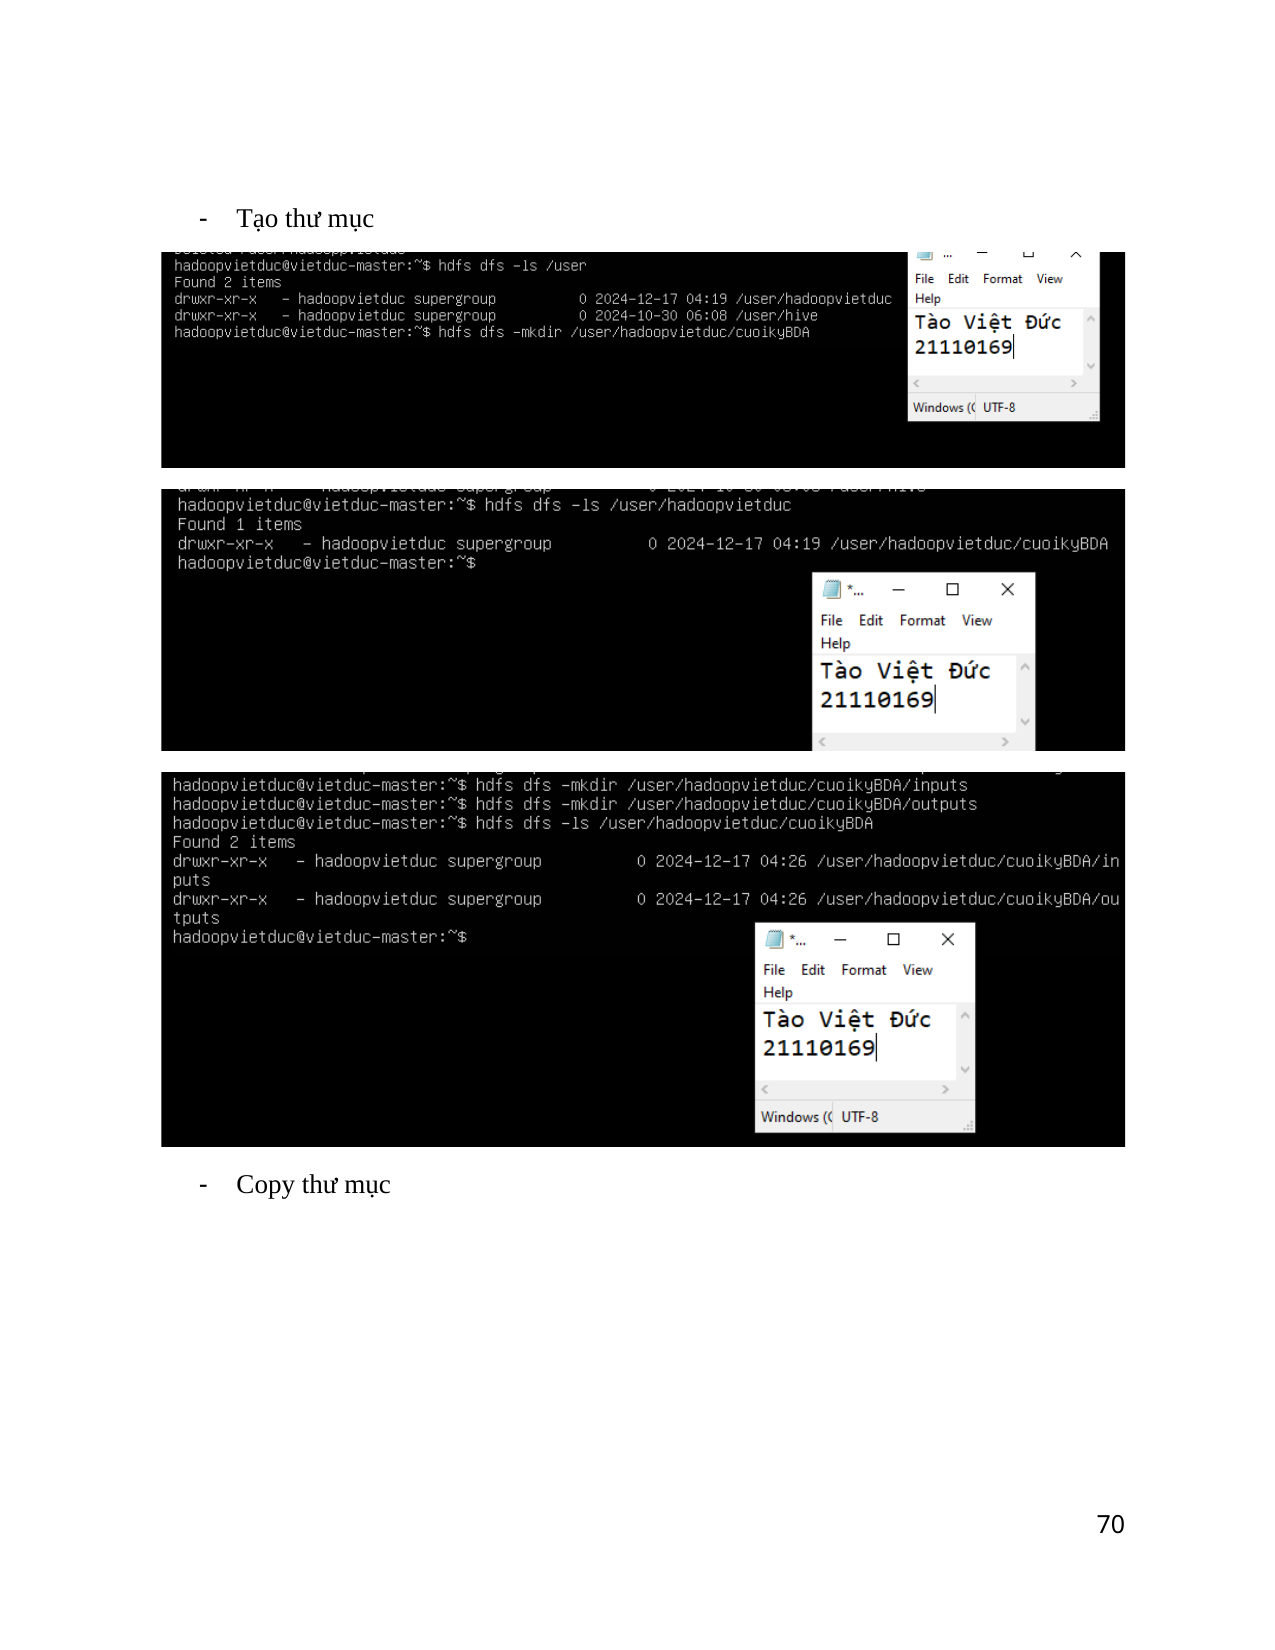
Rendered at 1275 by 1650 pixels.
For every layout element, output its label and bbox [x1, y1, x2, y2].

table_cell [150, 150, 1125, 1218]
picture [161, 772, 1125, 1147]
picture [161, 252, 1125, 468]
picture [161, 489, 1125, 751]
